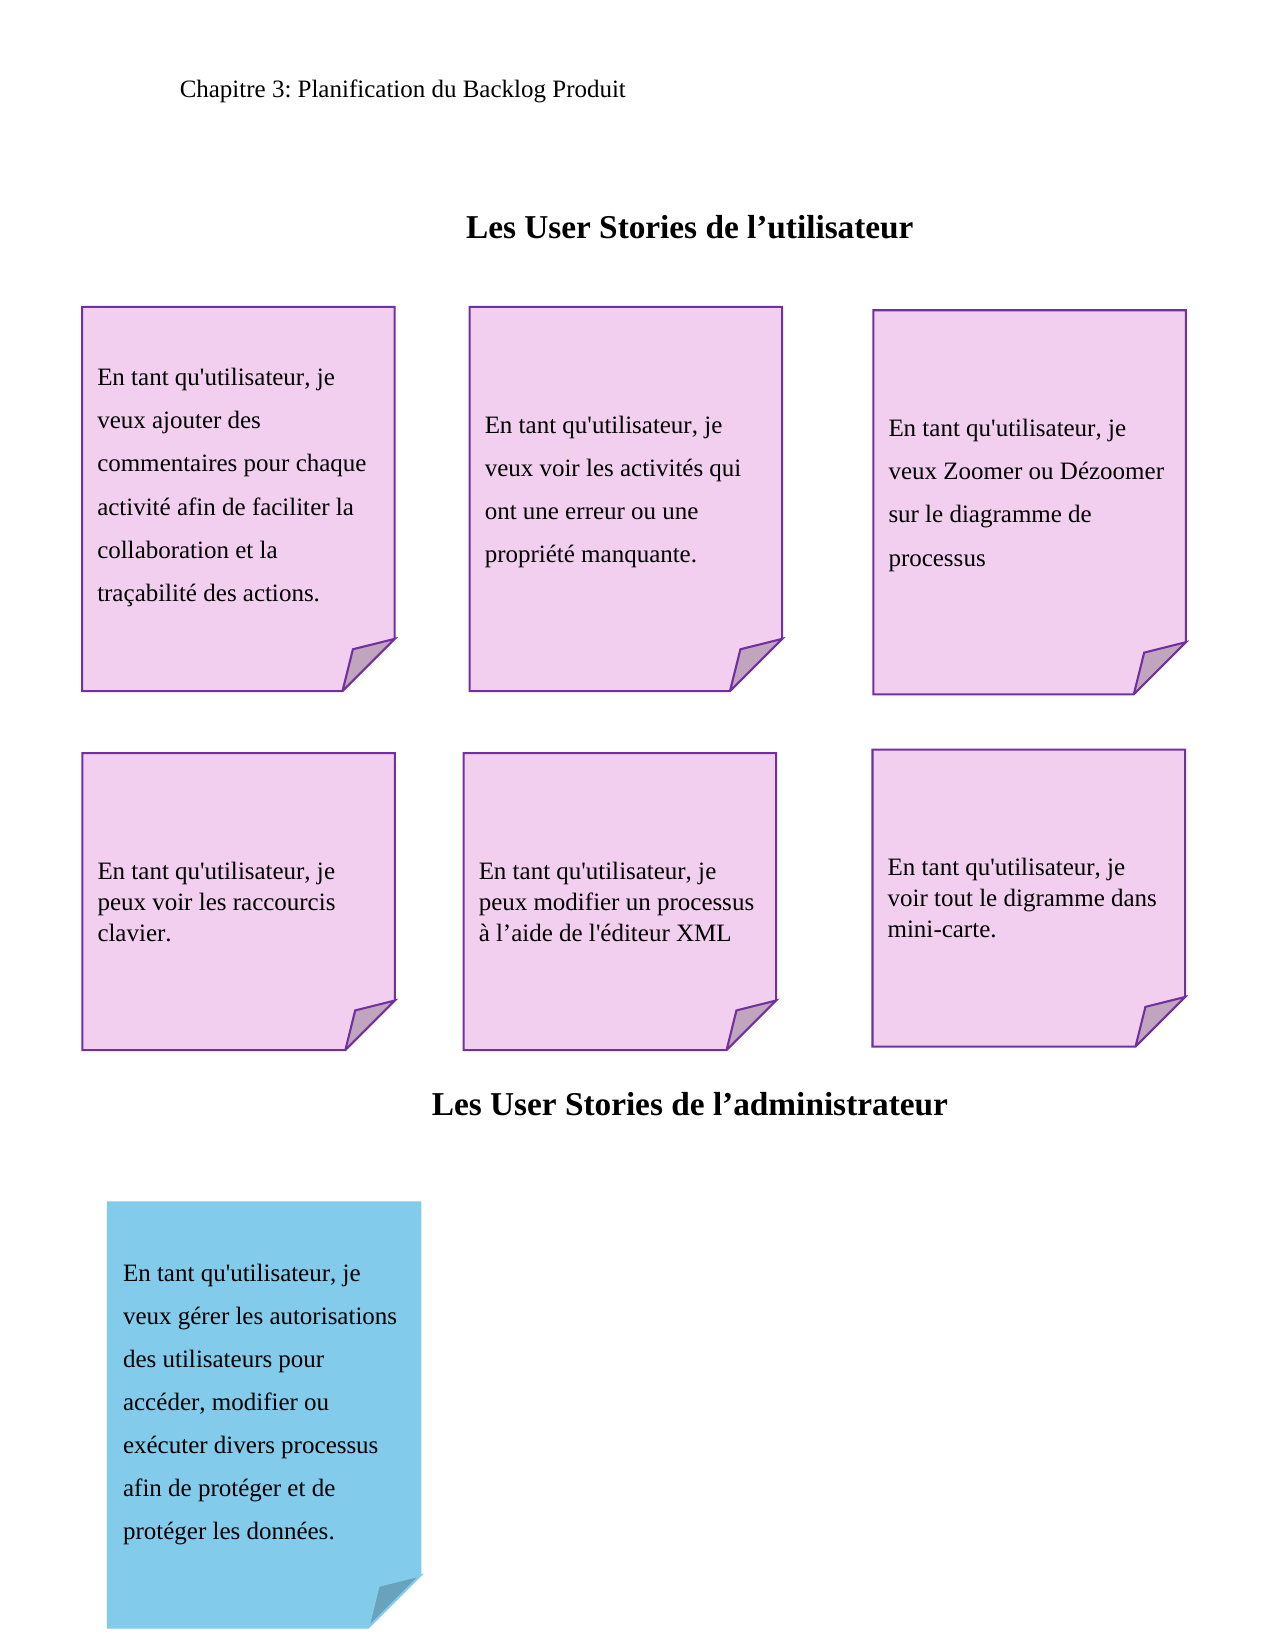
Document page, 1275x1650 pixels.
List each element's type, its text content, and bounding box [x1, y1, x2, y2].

list Les User Stories de l’administrateur [254, 1084, 1125, 1123]
list Les User Stories de l’utilisateur [254, 207, 1125, 246]
